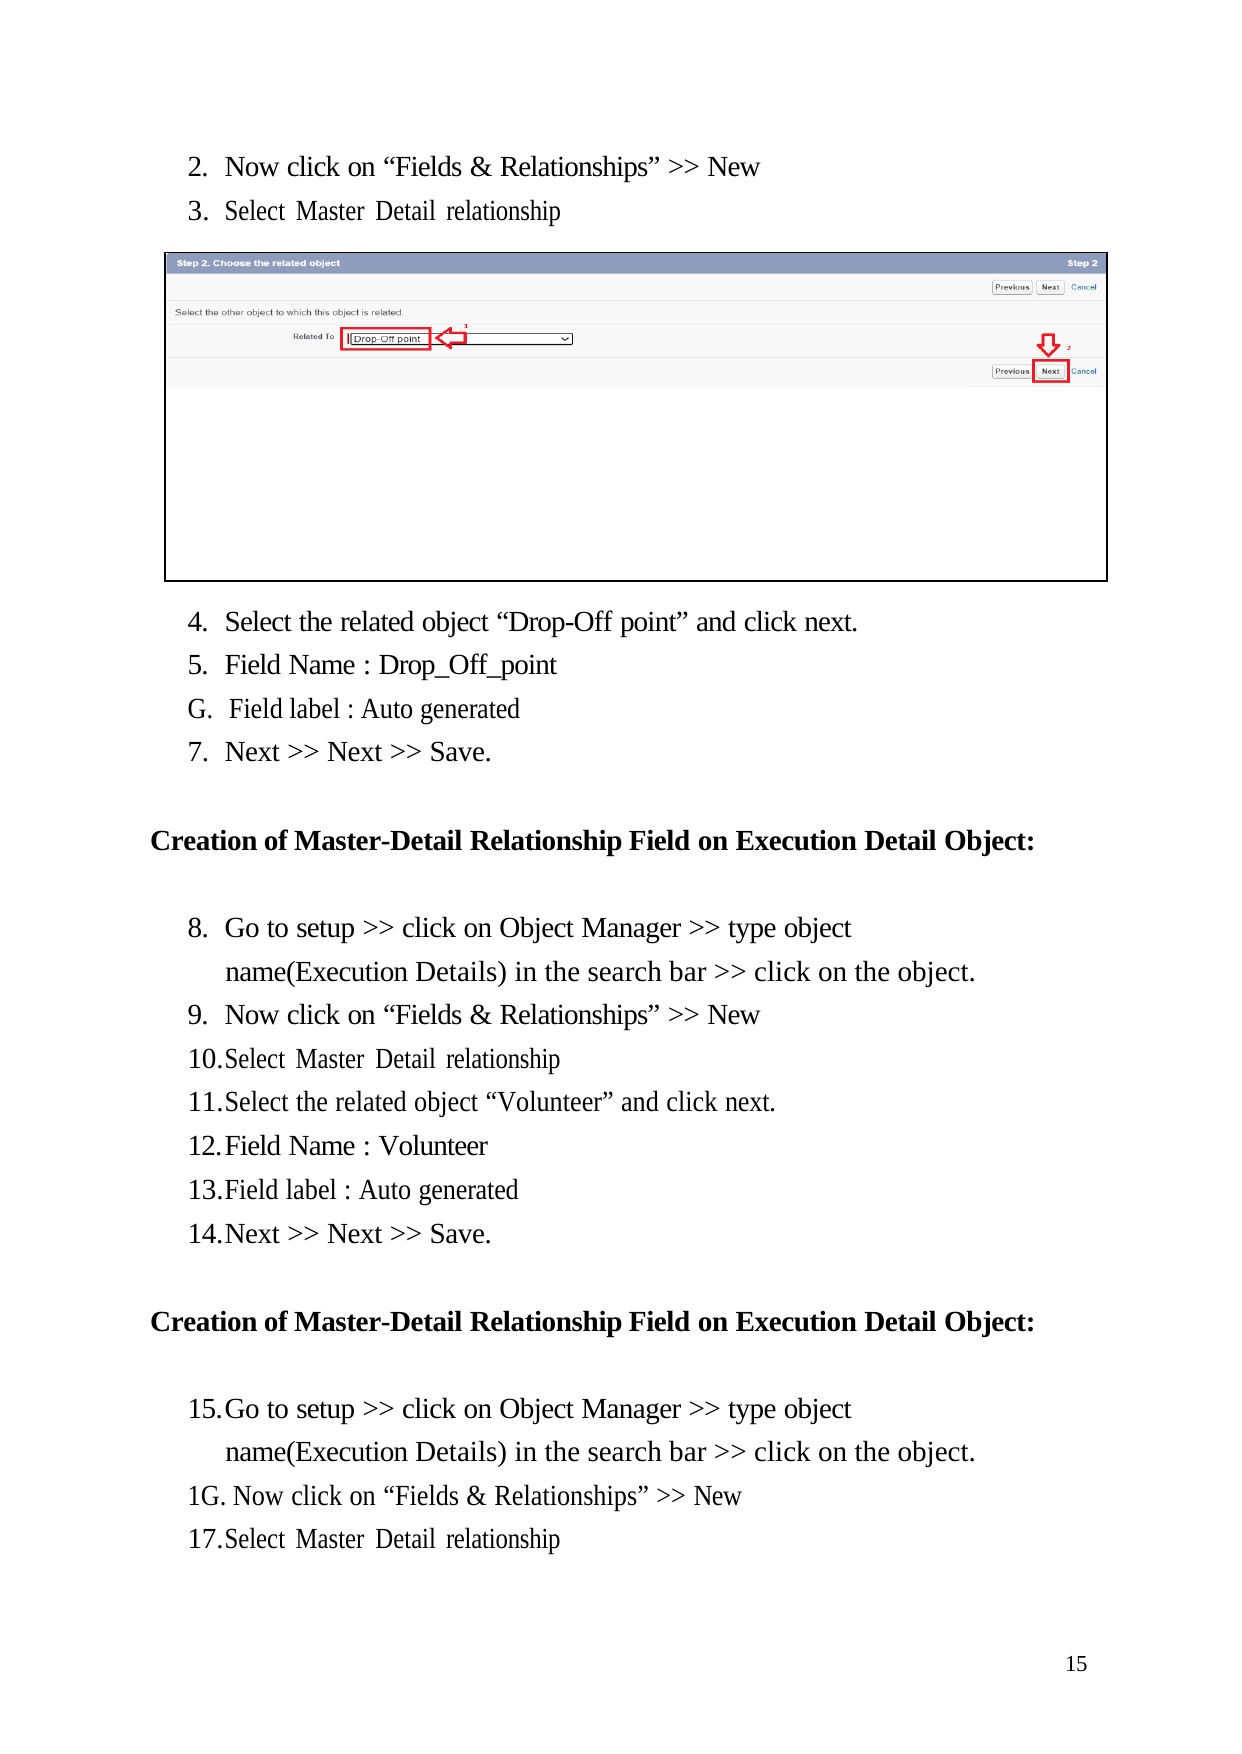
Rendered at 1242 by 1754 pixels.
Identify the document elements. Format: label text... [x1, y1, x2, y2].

picture [166, 253, 1106, 387]
list Go to setup >> click on Object Manager >> type object name(Execution Details) in the search bar >> click on the object. [187, 910, 1026, 987]
list Go to setup >> click on Object Manager >> type object name(Execution Details) in the search bar >> click on the object. [187, 1391, 1026, 1468]
list Field label : Auto generated [187, 1172, 1153, 1206]
list Select Master Detail relationship [187, 193, 1153, 226]
list Now click on “Fields & Relationships” >> New [187, 149, 1153, 183]
list Select the related object “Volunteer” and click next. [187, 1084, 1153, 1118]
text 1G. Now click on “Fields & Relationships” >> New [187, 1478, 1153, 1512]
list Field Name : Volunteer [187, 1128, 1153, 1162]
text G. Field label : Auto generated [187, 691, 1153, 725]
subtitle Creation of Master-Detail Relationship Field on Execution Detail Object: [150, 823, 1153, 857]
list Field Name : Drop_Off_point [187, 647, 1153, 681]
list Next >> Next >> Save. [187, 1216, 1153, 1249]
list Now click on “Fields & Relationships” >> New [187, 997, 1153, 1031]
list Next >> Next >> Save. [187, 734, 1153, 768]
list Select Master Detail relationship [187, 1521, 1153, 1555]
list Select Master Detail relationship [187, 1041, 1153, 1074]
subtitle Creation of Master-Detail Relationship Field on Execution Detail Object: [150, 1304, 1153, 1338]
